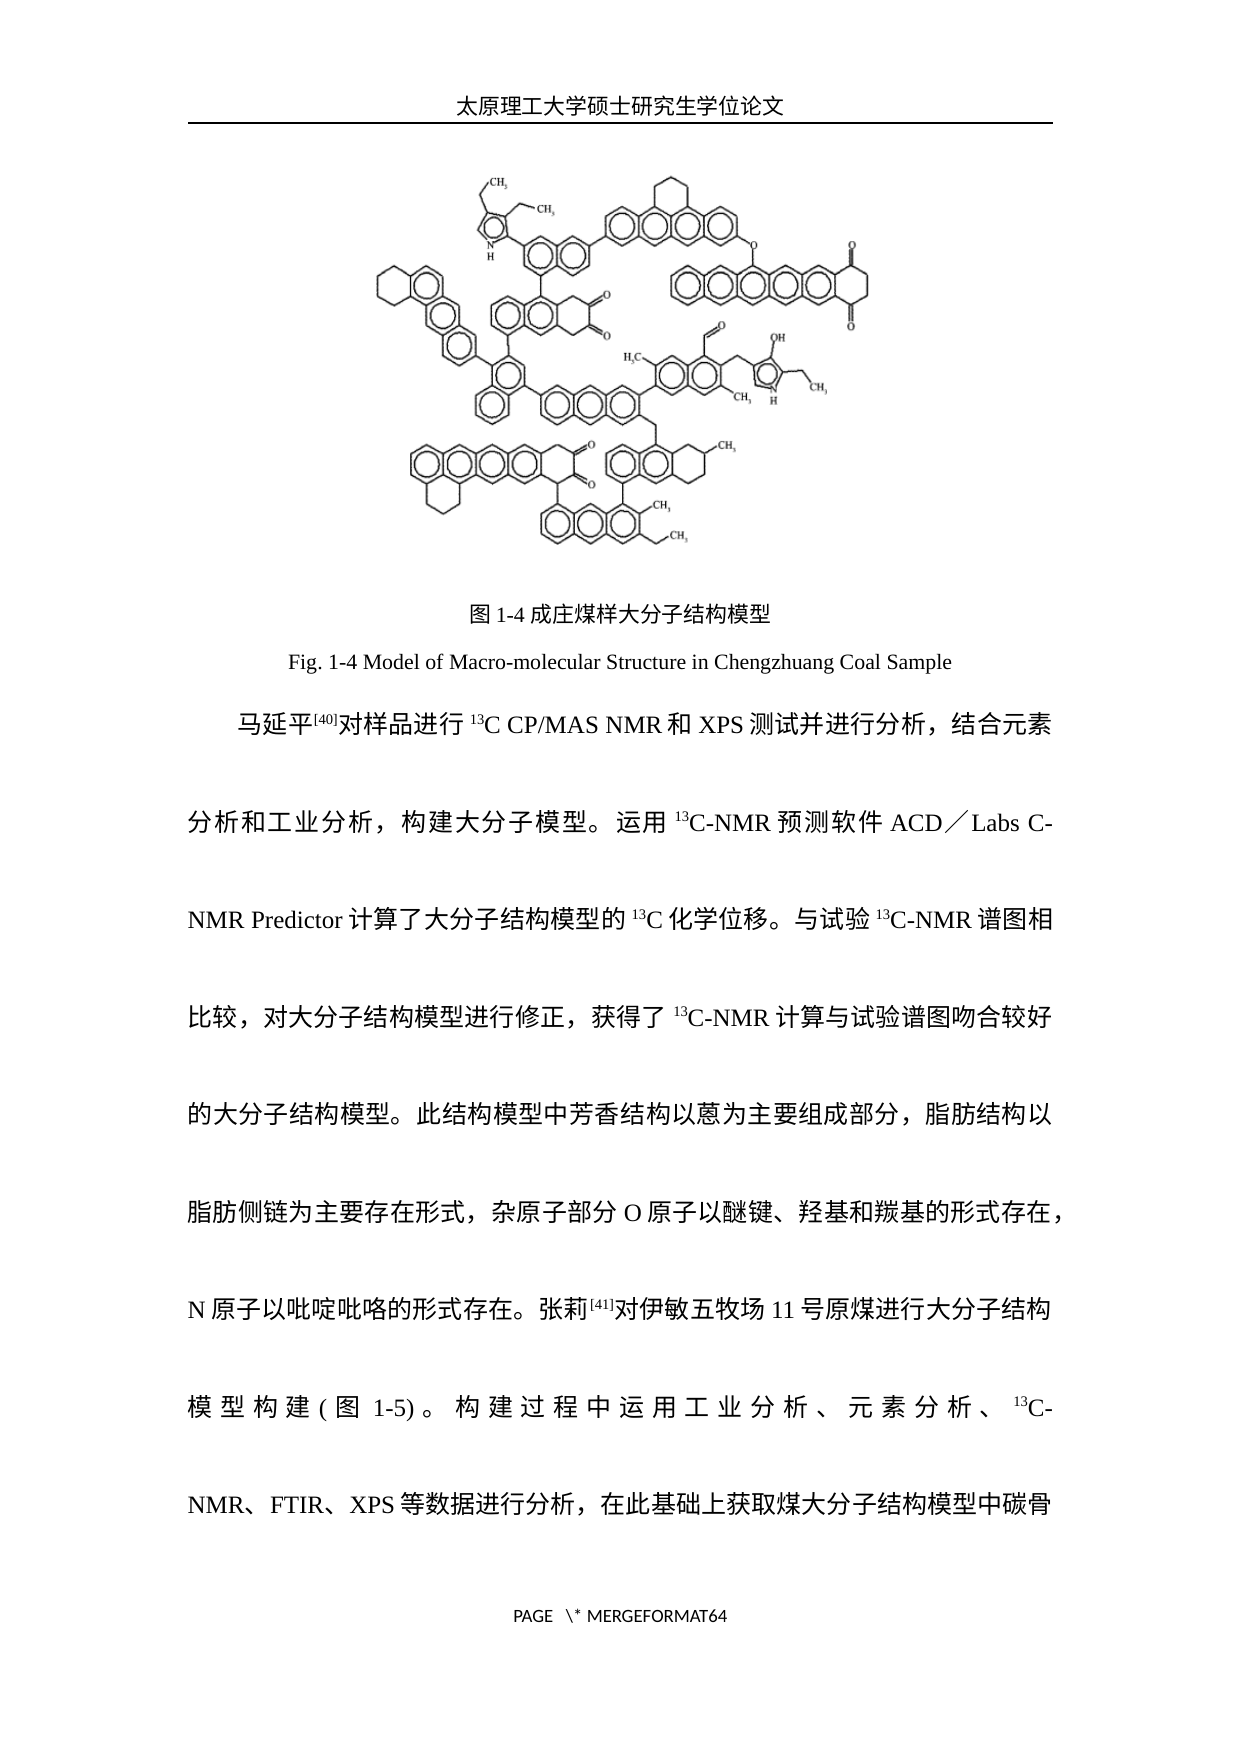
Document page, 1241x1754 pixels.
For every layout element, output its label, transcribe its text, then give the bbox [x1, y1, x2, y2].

text 图1-4 成庄煤样大分子结构模型 [187, 597, 1053, 629]
picture [366, 161, 874, 563]
text Fig. 1-4 Model of Macro-molecular Structure in Chengzhuang Coal Sample [187, 645, 1053, 678]
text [187, 691, 1053, 1536]
